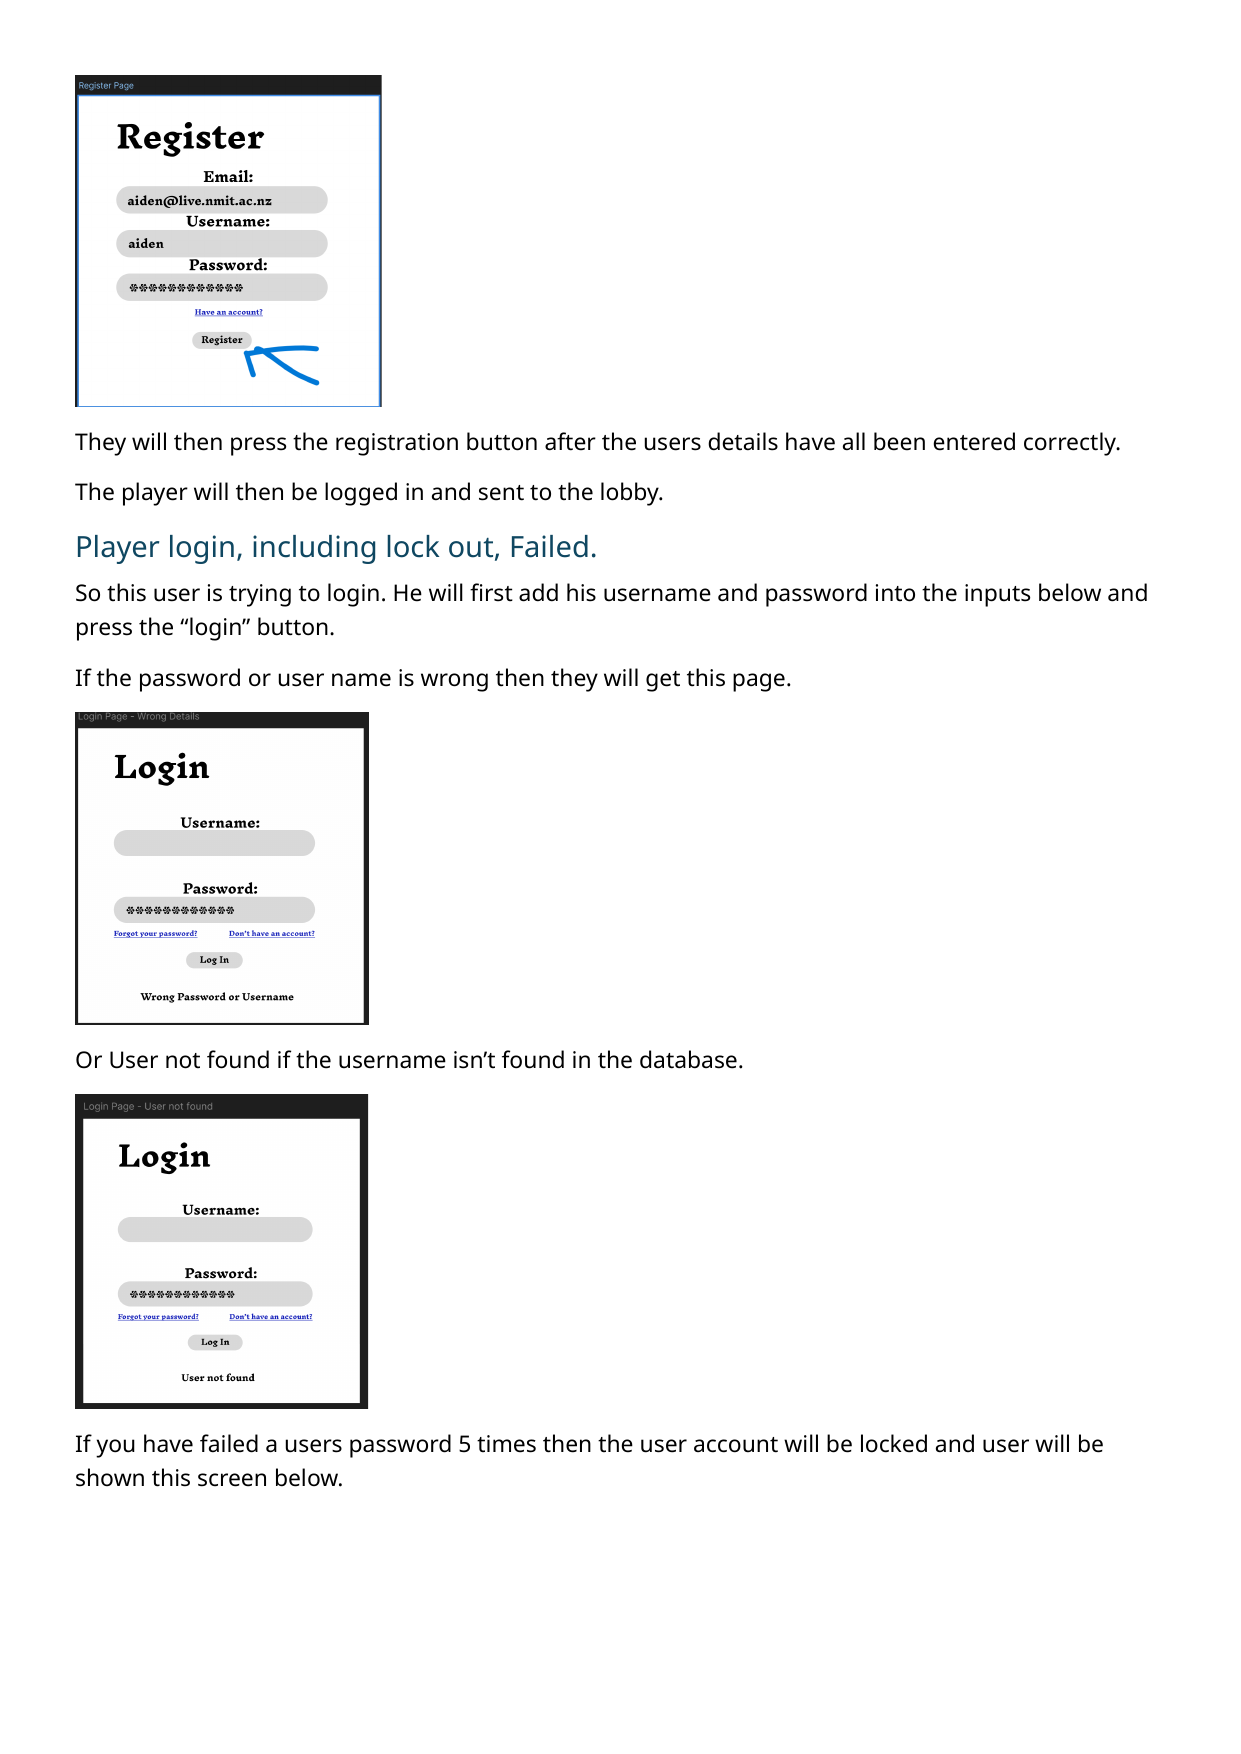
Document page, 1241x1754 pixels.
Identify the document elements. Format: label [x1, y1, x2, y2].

picture [75, 712, 369, 1025]
picture [75, 75, 382, 407]
picture [75, 1094, 369, 1409]
